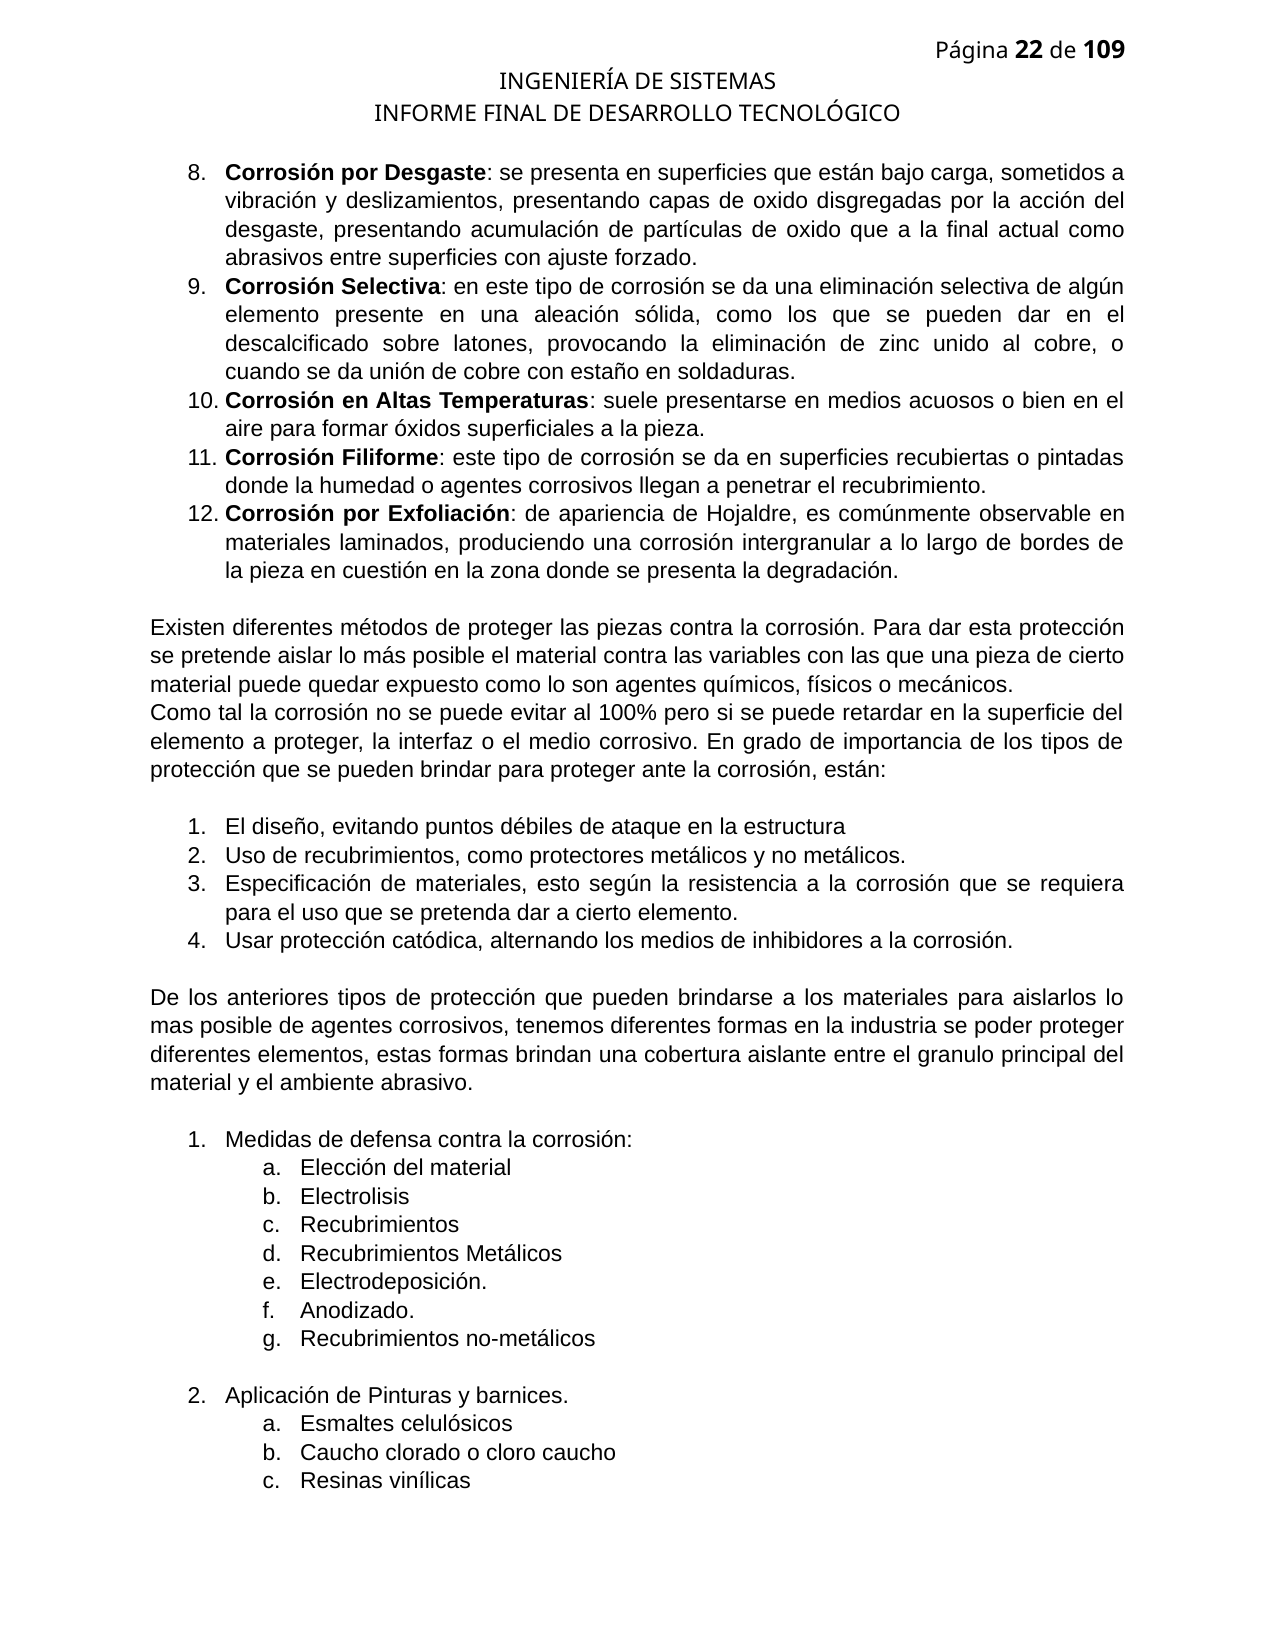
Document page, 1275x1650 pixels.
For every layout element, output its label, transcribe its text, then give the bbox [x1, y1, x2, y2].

list Recubrimientos [262, 1211, 1125, 1238]
list Electrodeposición. [262, 1268, 1125, 1294]
text De los anteriores tipos de protección que pueden brindarse a los materiales para aislarlos lo mas posible de agentes corrosivos, tenemos diferentes formas en la industria se poder proteger diferentes elementos, estas formas brindan una cobertura aislante entre el granulo principal del material y el ambiente abrasivo. [150, 984, 1125, 1095]
list Caucho clorado o cloro caucho [262, 1439, 1125, 1465]
list Recubrimientos Metálicos [262, 1240, 1125, 1266]
text Existen diferentes métodos de proteger las piezas contra la corrosión. Para dar esta protección se pretende aislar lo más posible el material contra las variables con las que una pieza de cierto material puede quedar expuesto como lo son agentes químicos, físicos o mecánicos. [150, 614, 1125, 697]
list Usar protección catódica, alternando los medios de inhibidores a la corrosión. [187, 927, 1125, 953]
list Esmaltes celulósicos [262, 1410, 1125, 1437]
list Elección del material [262, 1154, 1125, 1181]
list El diseño, evitando puntos débiles de ataque en la estructura [187, 813, 1125, 839]
list Corrosión Selectiva: en este tipo de corrosión se da una eliminación selectiva de algún elemento presente en una aleación sólida, como los que se pueden dar en el descalcificado sobre latones, provocando la eliminación de zinc unido al cobre, o cuando se da unión de cobre con estaño en soldaduras. [187, 273, 1125, 384]
list Corrosión en Altas Temperaturas: suele presentarse en medios acuosos o bien en el aire para formar óxidos superficiales a la pieza. [187, 387, 1125, 441]
text Como tal la corrosión no se puede evitar al 100% pero si se puede retardar en la superficie del elemento a proteger, la interfaz o el medio corrosivo. En grado de importancia de los tipos de protección que se pueden brindar para proteger ante la corrosión, están: [150, 699, 1125, 783]
list Uso de recubrimientos, como protectores metálicos y no metálicos. [187, 842, 1125, 868]
list Corrosión por Desgaste: se presenta en superficies que están bajo carga, sometidos a vibración y deslizamientos, presentando capas de oxido disgregadas por la acción del desgaste, presentando acumulación de partículas de oxido que a la final actual como abrasivos entre superficies con ajuste forzado. [187, 159, 1125, 271]
list Corrosión Filiforme: este tipo de corrosión se da en superficies recubiertas o pintadas donde la humedad o agentes corrosivos llegan a penetrar el recubrimiento. [187, 443, 1125, 498]
list Electrolisis [262, 1183, 1125, 1209]
list Medidas de defensa contra la corrosión: [187, 1126, 1125, 1152]
list Especificación de materiales, esto según la resistencia a la corrosión que se requiera para el uso que se pretenda dar a cierto elemento. [187, 870, 1125, 925]
list Recubrimientos no-metálicos [262, 1325, 1125, 1351]
list Corrosión por Exfoliación: de apariencia de Hojaldre, es comúnmente observable en materiales laminados, produciendo una corrosión intergranular a lo largo de bordes de la pieza en cuestión en la zona donde se presenta la degradación. [187, 500, 1125, 583]
list Aplicación de Pinturas y barnices. [187, 1382, 1125, 1408]
list Resinas vinílicas [262, 1467, 1125, 1493]
list Anodizado. [262, 1297, 1125, 1323]
